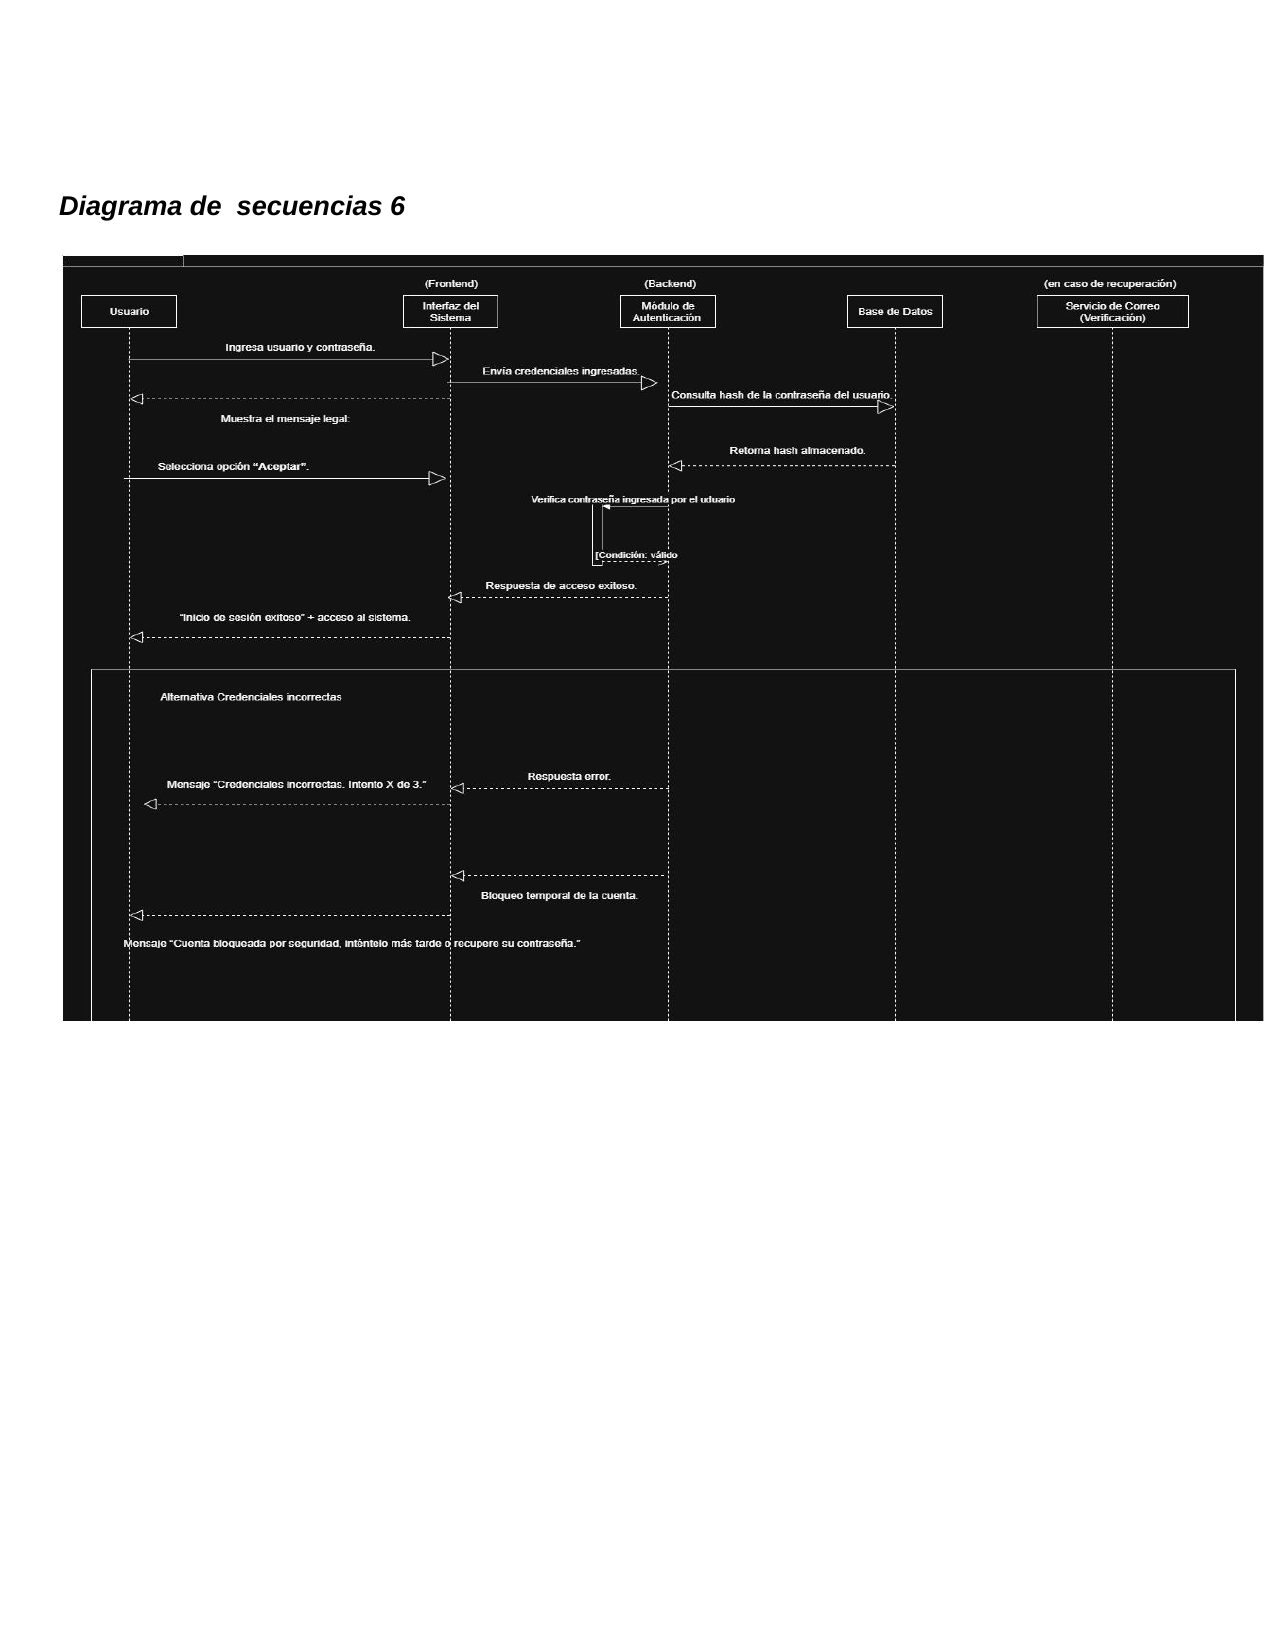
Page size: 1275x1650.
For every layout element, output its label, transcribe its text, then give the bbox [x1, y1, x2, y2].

picture [62, 255, 1264, 1021]
text Diagrama de secuencias 6 [59, 189, 1260, 221]
